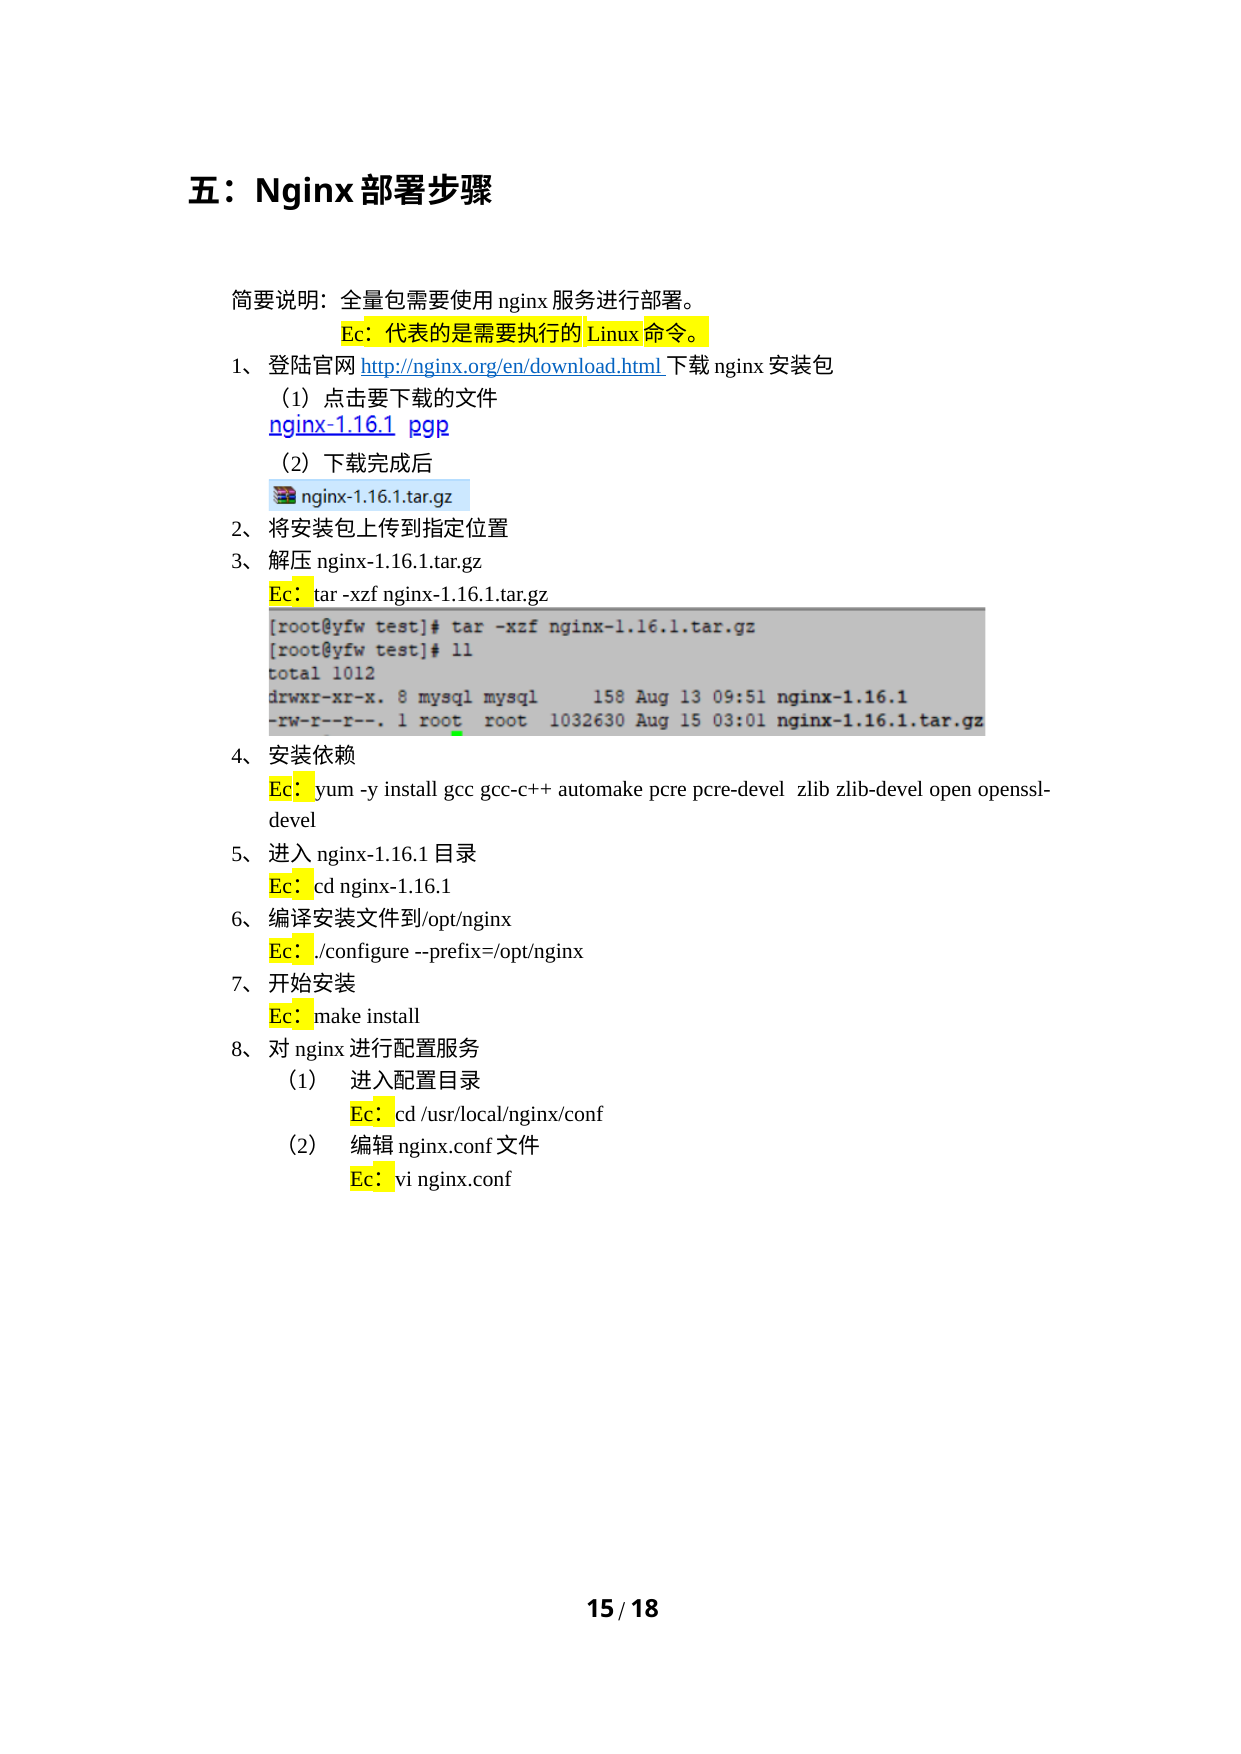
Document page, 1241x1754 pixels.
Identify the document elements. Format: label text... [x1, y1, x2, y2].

text Ec：cd nginx-1.16.1 [314, 868, 1053, 900]
list 对nginx进行配置服务 [231, 1030, 1053, 1063]
list 进入nginx-1.16.1目录 [231, 835, 1053, 868]
list 登陆官网http://nginx.org/en/download.html下载nginx安装包 [231, 348, 1053, 380]
subtitle 五：Nginx部署步骤 [187, 156, 1053, 221]
text Ec：yum -y install gcc gcc-c++ automake pcre pcre-devel zlib zlib-devel open openssl-devel [269, 770, 1053, 835]
picture [268, 607, 986, 736]
text Ec：make install [314, 998, 1053, 1030]
list 开始安装 [231, 965, 1053, 998]
list 解压nginx-1.16.1.tar.gz [231, 543, 1053, 575]
text Ec：tar -xzf nginx-1.16.1.tar.gz [269, 575, 1053, 608]
text Ec：代表的是需要执行的Linux命令。 [319, 315, 1053, 348]
picture [268, 412, 451, 438]
list 编辑nginx.conf文件 [275, 1128, 1053, 1160]
text Ec：cd /usr/local/nginx/conf [344, 1095, 1053, 1128]
text Ec：./configure --prefix=/opt/nginx [314, 933, 1053, 965]
text （2）下载完成后 [269, 445, 1053, 478]
list 将安装包上传到指定位置 [231, 510, 1053, 543]
text 简要说明：全量包需要使用nginx服务进行部署。 [187, 283, 1053, 315]
list 编译安装文件到/opt/nginx [231, 900, 1053, 933]
text （1）点击要下载的文件 [269, 380, 1053, 413]
picture [268, 477, 470, 511]
list 进入配置目录 [275, 1063, 1053, 1095]
text Ec：vi nginx.conf [344, 1160, 1053, 1193]
list 安装依赖 [231, 738, 1053, 770]
